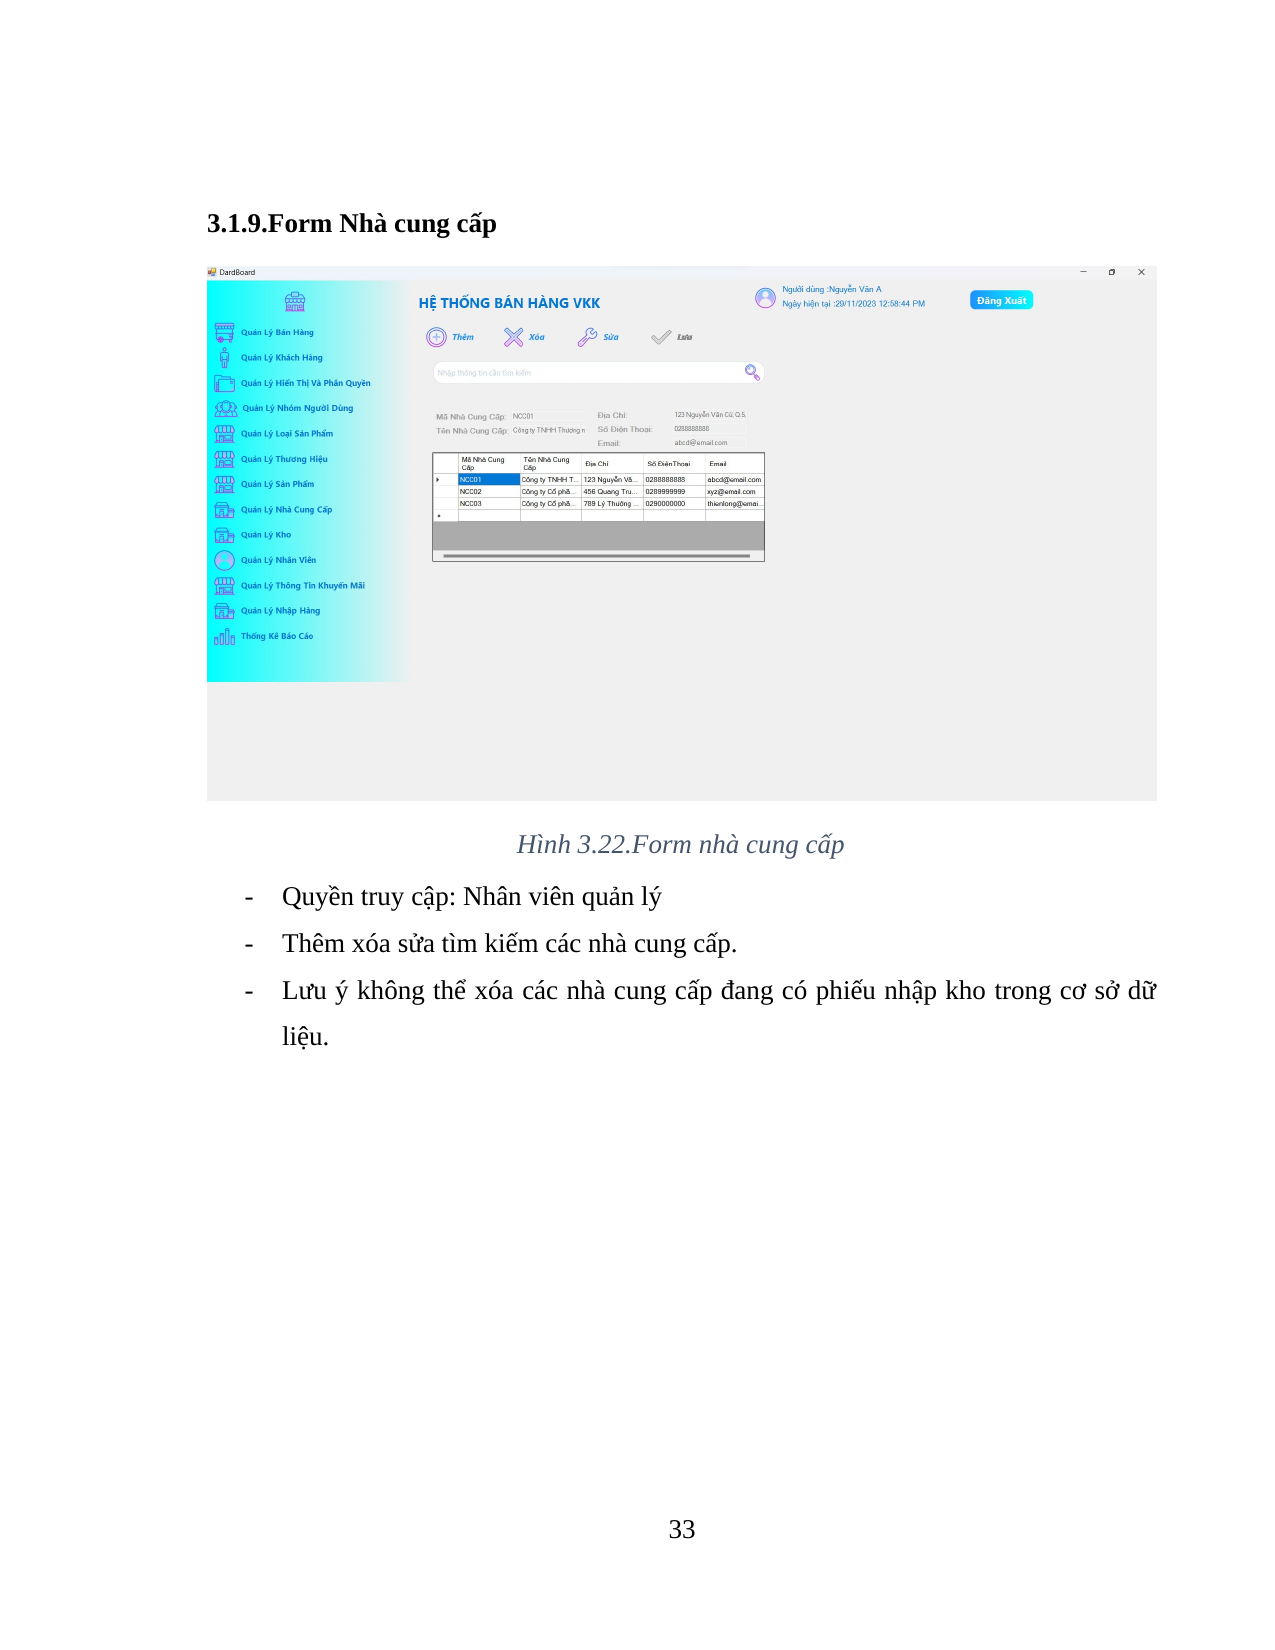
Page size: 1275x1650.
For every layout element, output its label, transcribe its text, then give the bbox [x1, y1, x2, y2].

picture [206, 266, 1157, 801]
list Lưu ý không thể xóa các nhà cung cấp đang có phiếu nhập kho trong cơ sở dữ liệu. [244, 974, 1157, 1052]
list Thêm xóa sửa tìm kiếm các nhà cung cấp. [244, 927, 1157, 958]
subtitle 3.1.9.Form Nhà cung cấp [207, 207, 1157, 238]
list Quyền truy cập: Nhân viên quản lý [244, 880, 1157, 912]
